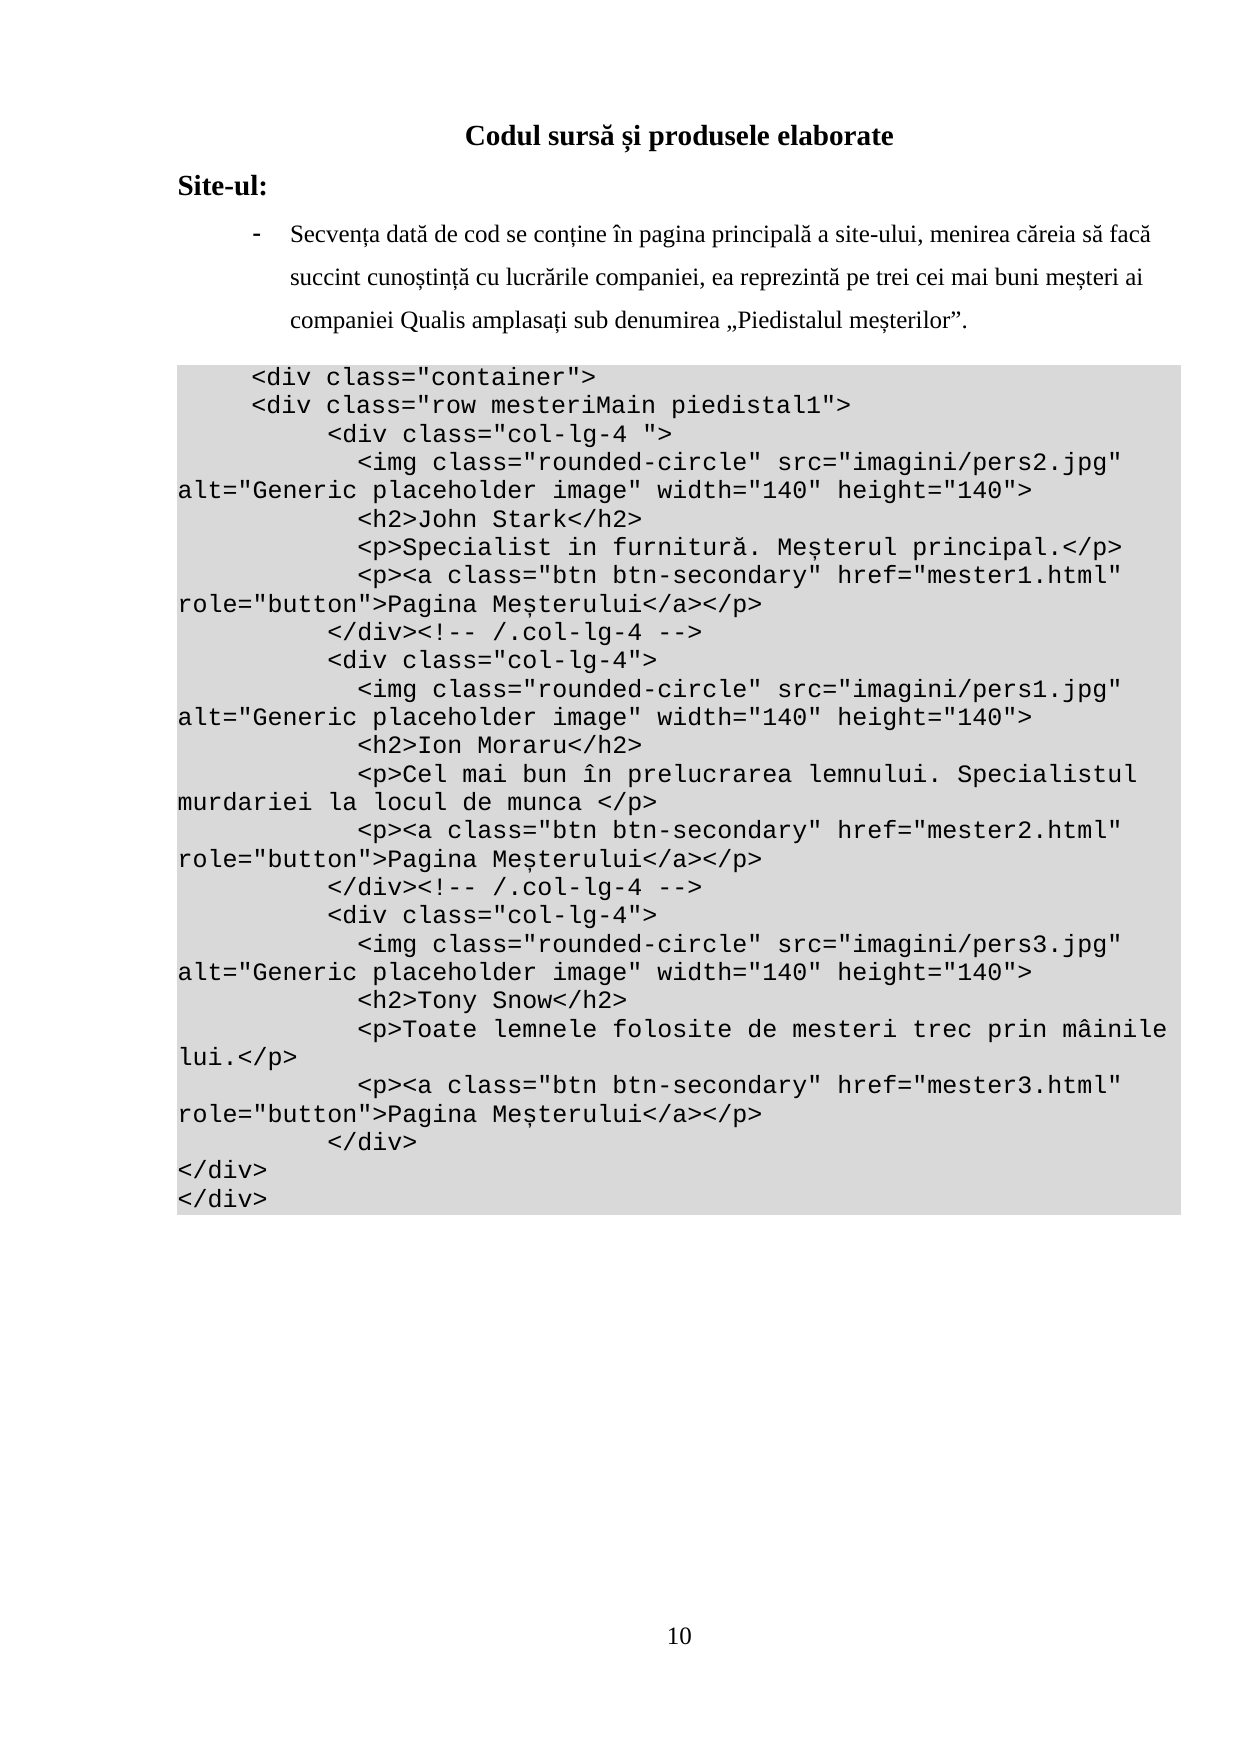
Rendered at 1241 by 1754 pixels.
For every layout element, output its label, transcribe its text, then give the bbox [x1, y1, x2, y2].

text <h2>Ion Moraru</h2> [177, 733, 1181, 761]
subtitle Codul sursă și produsele elaborate [177, 118, 1181, 152]
text <img class="rounded-circle" src="imagini/pers3.jpg" alt="Generic placeholder image" width="140" height="140"> [177, 931, 1181, 988]
text <img class="rounded-circle" src="imagini/pers2.jpg" alt="Generic placeholder image" width="140" height="140"> [177, 450, 1181, 506]
text </div> [177, 1158, 1181, 1186]
text </div><!-- /.col-lg-4 --> [177, 875, 1181, 903]
text <p><a class="btn btn-secondary" href="mester3.html" role="button">Pagina Meșterului</a></p> [177, 1073, 1181, 1130]
subtitle Site-ul: [177, 168, 1181, 202]
text <div class="col-lg-4 "> [177, 421, 1181, 450]
text <p><a class="btn btn-secondary" href="mester2.html" role="button">Pagina Meșterului</a></p> [177, 818, 1181, 875]
text <p>Toate lemnele folosite de mesteri trec prin mâinile lui.</p> [177, 1016, 1181, 1073]
text </div> [177, 1186, 1181, 1215]
text <p><a class="btn btn-secondary" href="mester1.html" role="button">Pagina Meșterului</a></p> [177, 563, 1181, 620]
list Secvența dată de cod se conține în pagina principală a site-ului, menirea căreia să facă succint cunoștință cu lucrările companiei, ea reprezintă pe trei cei mai buni meșteri ai companiei Qualis amplasați sub denumirea „Piedistalul meșterilor”. [252, 219, 1181, 334]
text <h2>Tony Snow</h2> [177, 988, 1181, 1016]
text </div><!-- /.col-lg-4 --> [177, 620, 1181, 648]
text <h2>John Stark</h2> [177, 506, 1181, 535]
text <div class="col-lg-4"> [177, 648, 1181, 676]
text <div class="container"> [177, 365, 1181, 393]
text <div class="row mesteriMain piedistal1"> [177, 393, 1181, 421]
text </div> [177, 1130, 1181, 1158]
text <div class="col-lg-4"> [177, 903, 1181, 931]
text <img class="rounded-circle" src="imagini/pers1.jpg" alt="Generic placeholder image" width="140" height="140"> [177, 676, 1181, 733]
text <p>Specialist in furnitură. Meșterul principal.</p> [177, 535, 1181, 563]
text <p>Cel mai bun în prelucrarea lemnului. Specialistul murdariei la locul de munca </p> [177, 761, 1181, 818]
